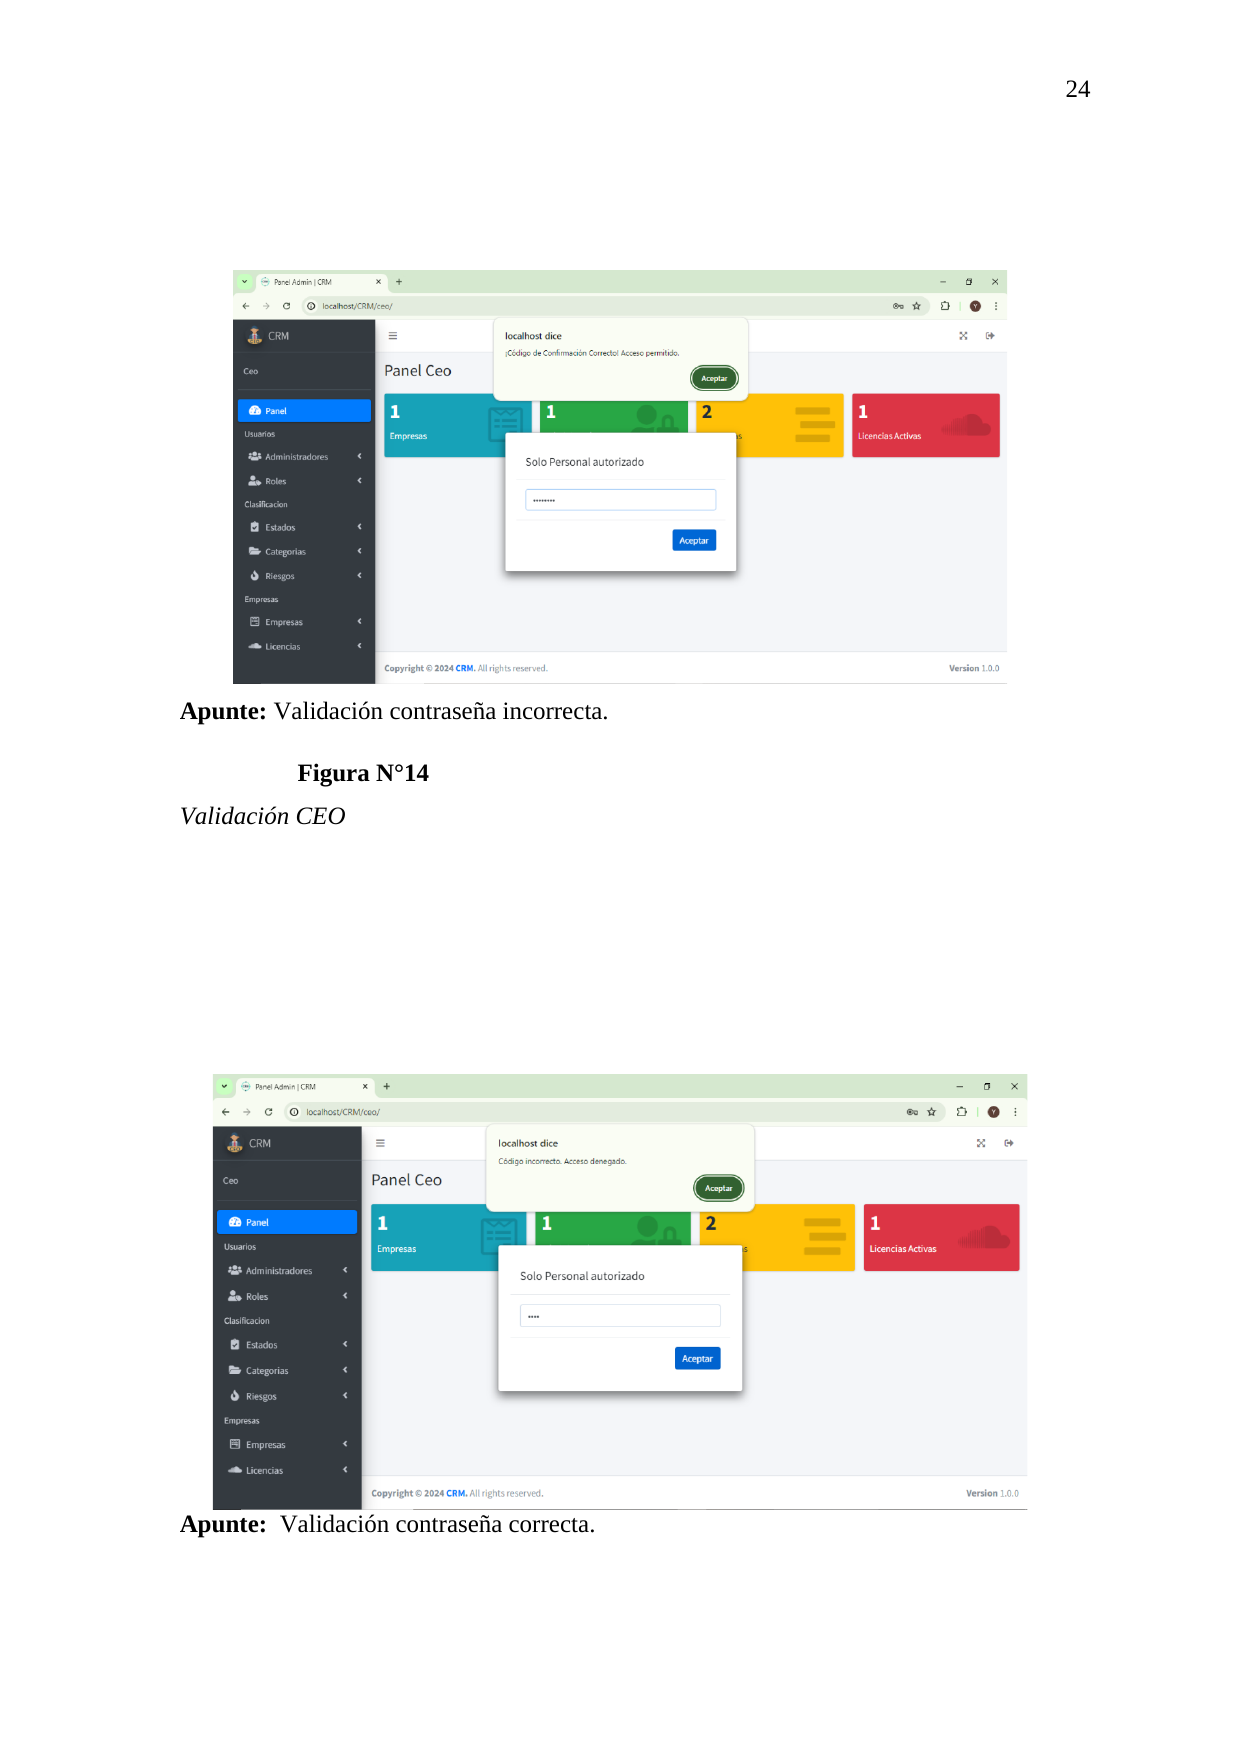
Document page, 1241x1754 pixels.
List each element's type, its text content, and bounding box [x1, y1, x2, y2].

text Validación CEO [150, 801, 1090, 830]
text Apunte: Validación contraseña incorrecta. [150, 610, 1090, 725]
picture [212, 1074, 1028, 1510]
text Apunte: Validación contraseña correcta. [150, 1347, 1090, 1538]
subtitle Figura N°14 [224, 758, 1090, 787]
picture [233, 270, 1008, 684]
